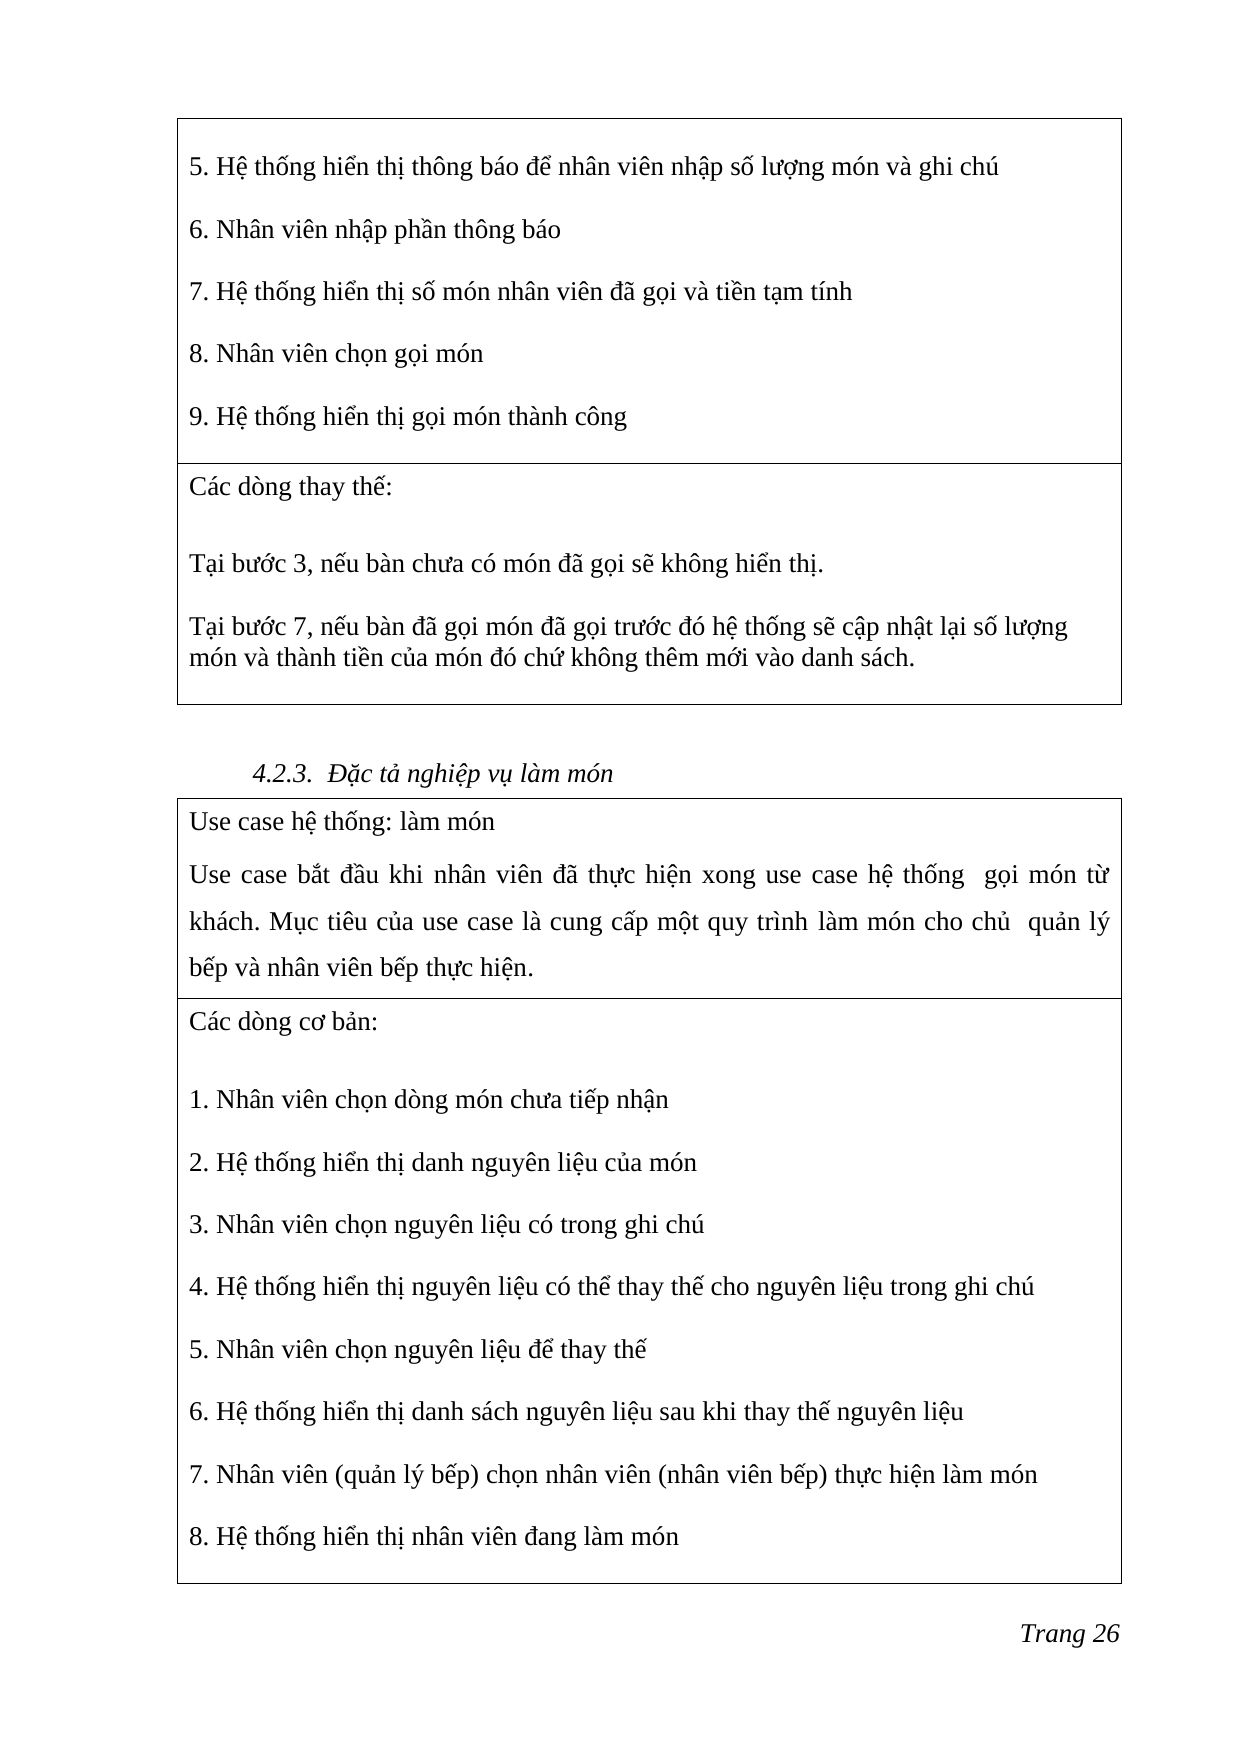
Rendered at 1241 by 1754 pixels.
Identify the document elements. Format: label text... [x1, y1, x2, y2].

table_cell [178, 999, 1121, 1582]
subtitle Đặc tả nghiệp vụ làm món [252, 757, 1122, 789]
table_header Use case hệ thống: làm món Use case bắt đầu khi nhân viên đã thực hiện xong use case hệ thống gọi món từ khách. Mục tiêu của use case là cung cấp một quy trình làm món cho chủ quản lý bếp và nhân viên bếp thực hiện. [178, 799, 1121, 998]
table_cell Các dòng thay thế: Tại bước 3, nếu bàn chưa có món đã gọi sẽ không hiển thị. Tại bước 7, nếu bàn đã gọi món đã gọi trước đó hệ thống sẽ cập nhật lại số lượng món và thành tiền của món đó chứ không thêm mới vào danh sách. [178, 464, 1121, 703]
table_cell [178, 119, 1121, 462]
